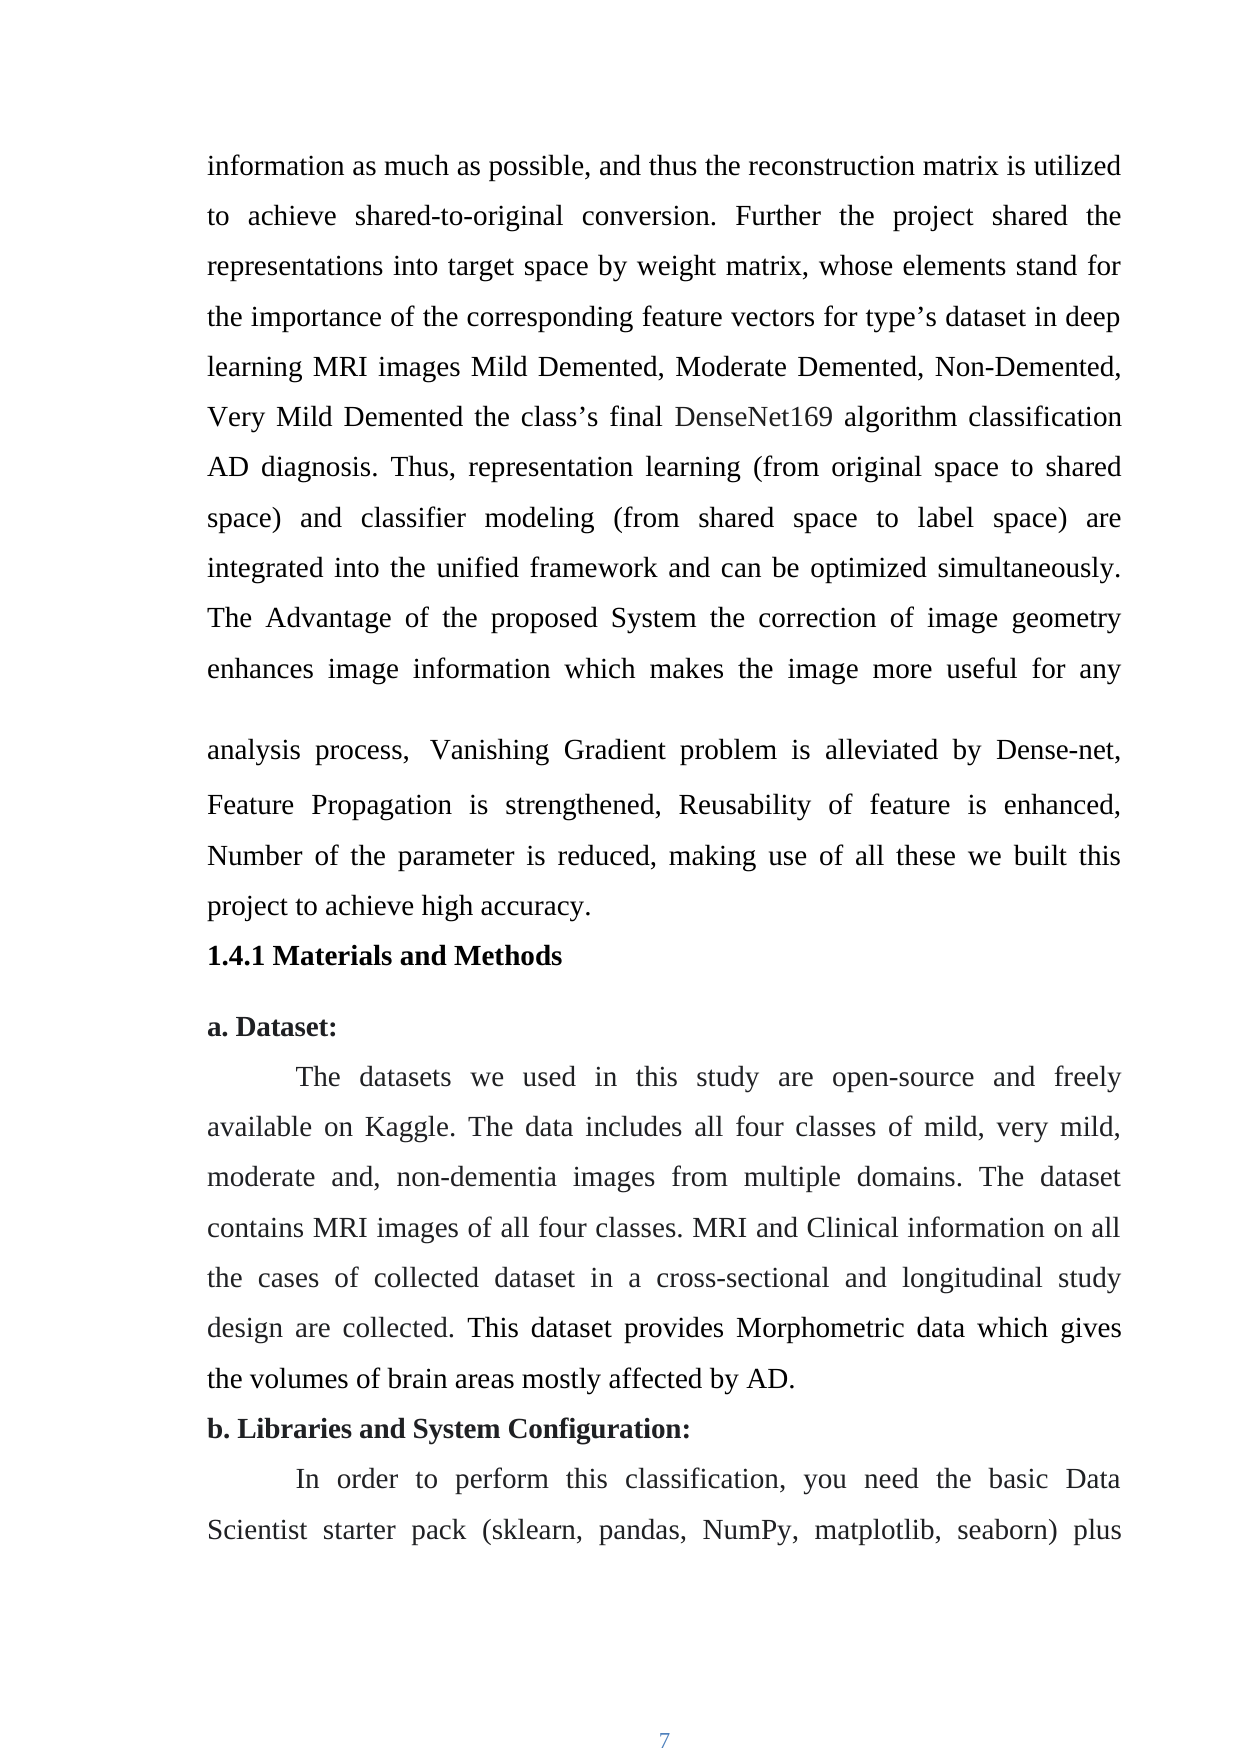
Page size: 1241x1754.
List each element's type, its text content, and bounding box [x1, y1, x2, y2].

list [207, 148, 1122, 922]
text The datasets we used in this study are open-source and freely available on Kaggle. The data includes all four classes of mild, very mild, moderate and, non-dementia images from multiple domains. The dataset contains MRI images of all four classes. MRI and Clinical information on all the cases of collected dataset in a cross-sectional and longitudinal study design are collected. This dataset provides Morphometric data which gives the volumes of brain areas mostly affected by AD. [207, 1059, 1122, 1394]
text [207, 1461, 1122, 1545]
list a. Dataset: [207, 1009, 1122, 1043]
text 1.4.1 Materials and Methods [207, 938, 1122, 972]
list b. Libraries and System Configuration: [207, 1411, 1122, 1445]
